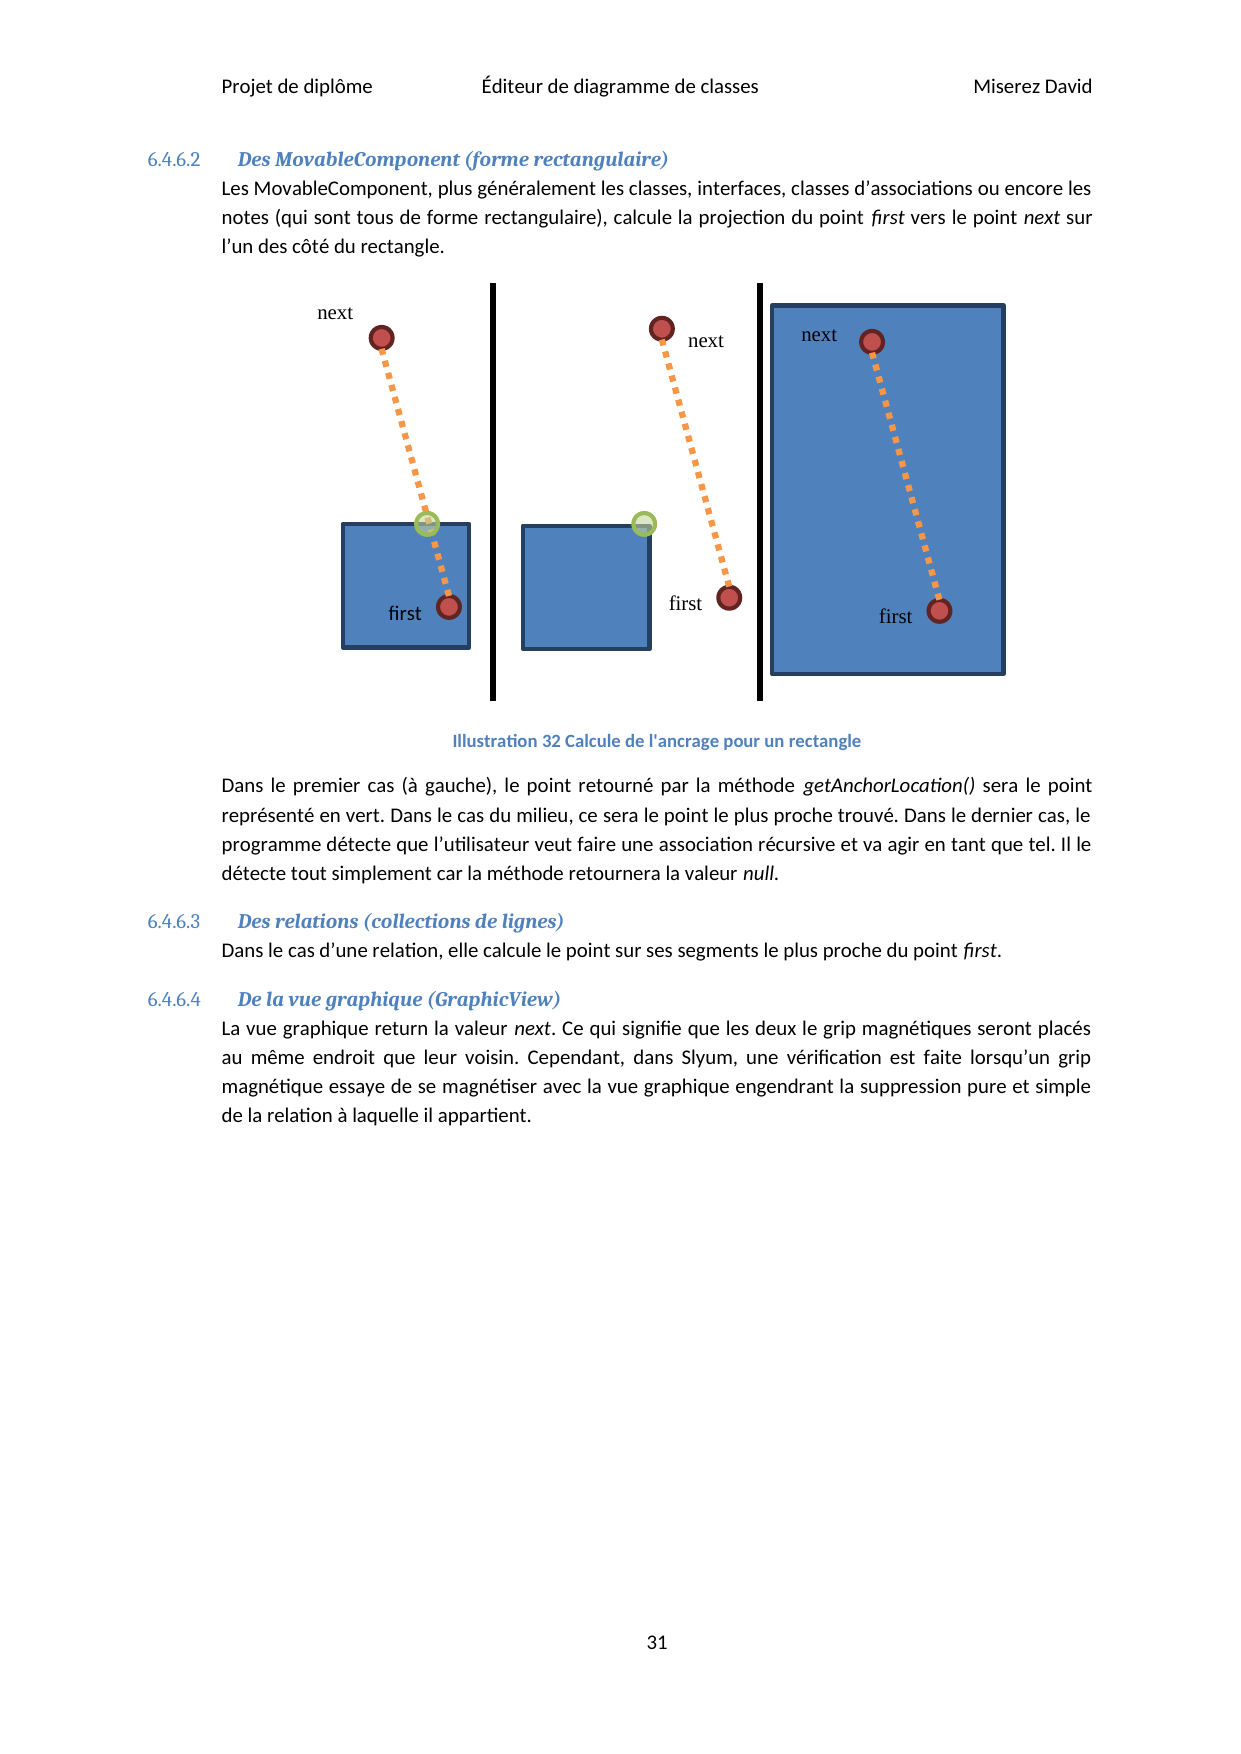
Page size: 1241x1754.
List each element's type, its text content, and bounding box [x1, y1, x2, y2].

text La vue graphique return la valeur next. Ce qui signifie que les deux le grip magnétiques seront placés au même endroit que leur voisin. Cependant, dans Slyum, une vérification est faite lorsqu’un grip magnétique essaye de se magnétiser avec la vue graphique engendrant la suppression pure et simple de la relation à laquelle il appartient. [221, 1015, 1093, 1128]
subtitle De la vue graphique (GraphicView) [148, 988, 1093, 1012]
text Illustration 32 Calcule de l'ancrage pour un rectangle [221, 729, 1093, 752]
text Dans le cas d’une relation, elle calcule le point sur ses segments le plus proche du point first. [221, 938, 1093, 963]
subtitle Des relations (collections de lignes) [148, 910, 1093, 934]
subtitle Des MovableComponent (forme rectangulaire) [148, 148, 1093, 172]
text Dans le premier cas (à gauche), le point retourné par la méthode getAnchorLocation() sera le point représenté en vert. Dans le cas du milieu, ce sera le point le plus proche trouvé. Dans le dernier cas, le programme détecte que l’utilisateur veut faire une association récursive et va agir en tant que tel. Il le détecte tout simplement car la méthode retournera la valeur null. [221, 773, 1093, 886]
text Les MovableComponent, plus généralement les classes, interfaces, classes d’associations ou encore les notes (qui sont tous de forme rectangulaire), calcule la projection du point first vers le point next sur l’un des côté du rectangle. [221, 175, 1093, 259]
